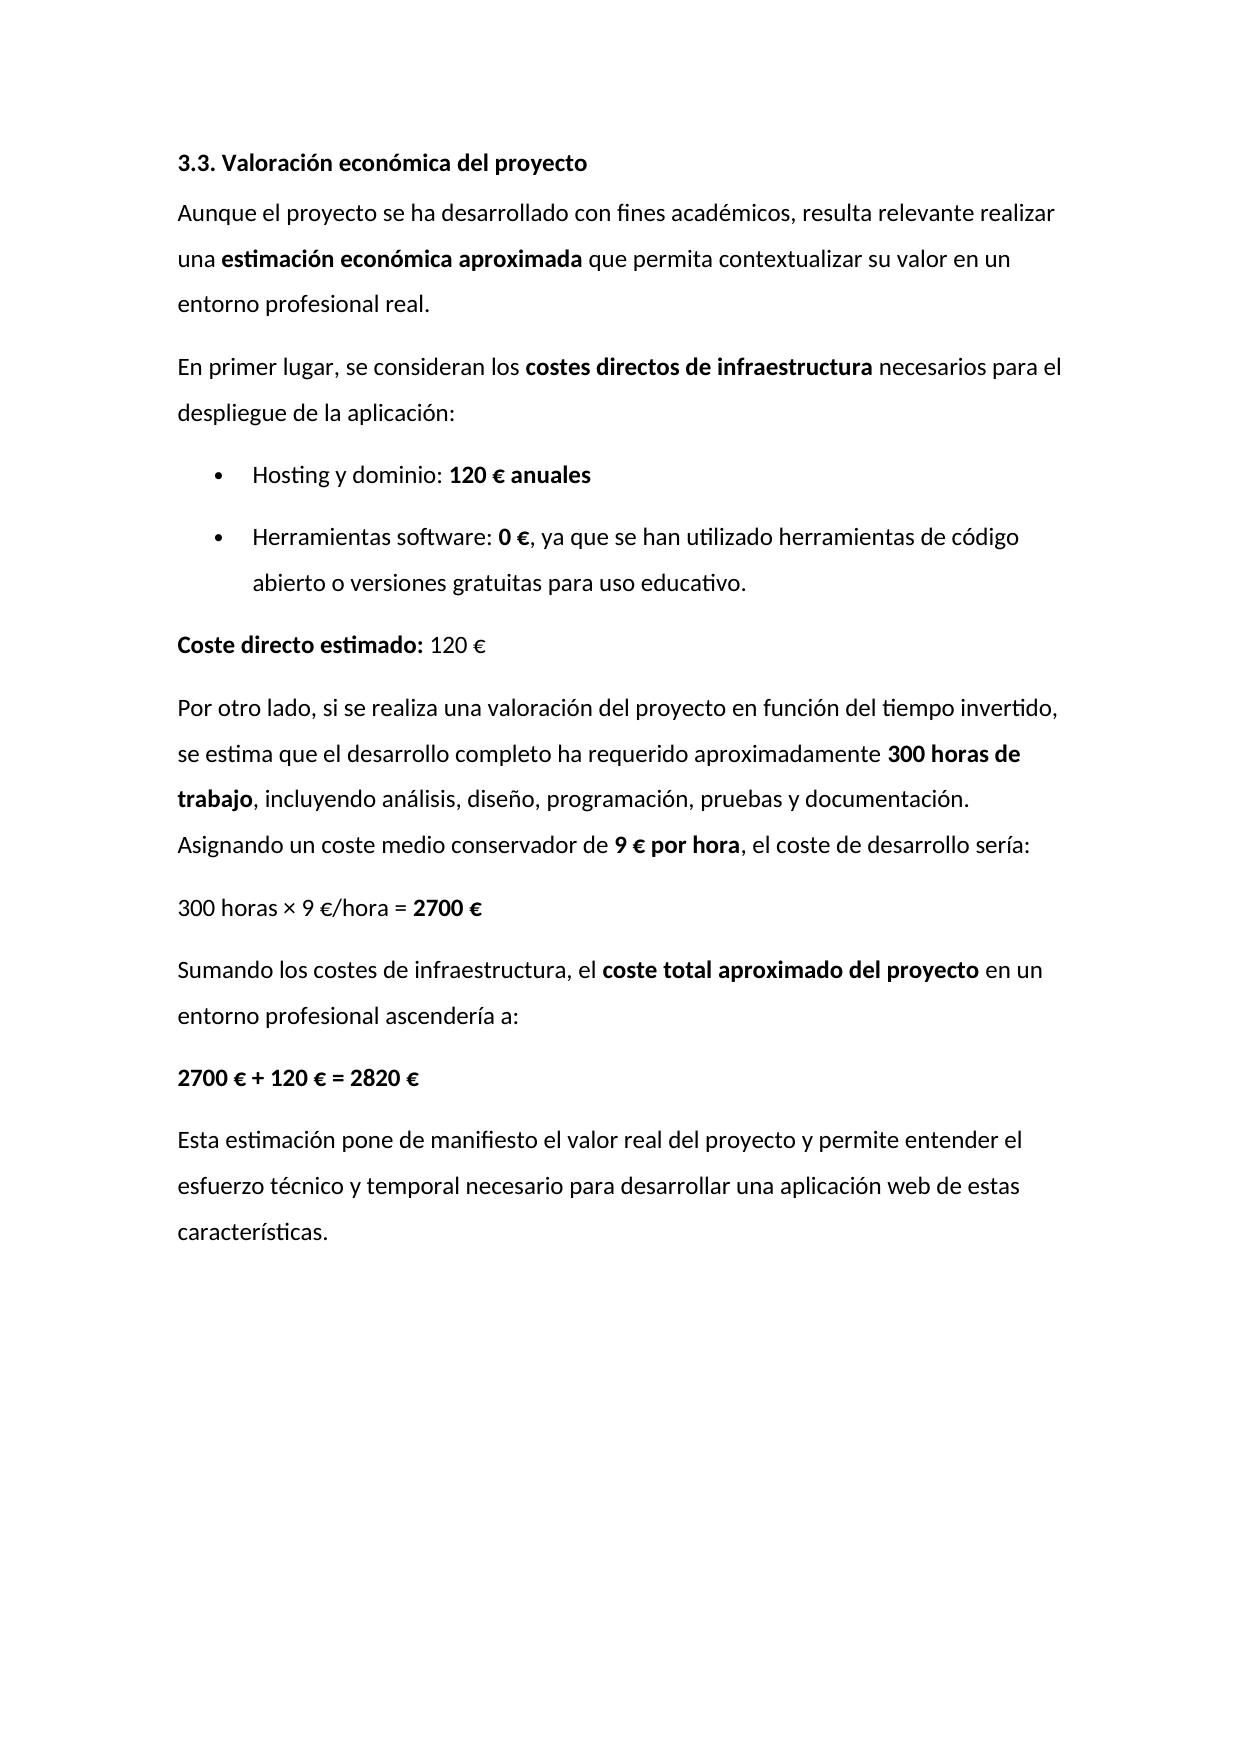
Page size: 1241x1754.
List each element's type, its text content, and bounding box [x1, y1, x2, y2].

text Aunque el proyecto se ha desarrollado con fines académicos, resulta relevante realizar una estimación económica aproximada que permita contextualizar su valor en un entorno profesional real. [177, 197, 1063, 319]
list Herramientas software: 0 €, ya que se han utilizado herramientas de código abierto o versiones gratuitas para uso educativo. [215, 522, 1063, 598]
text Coste directo estimado: 120 € [177, 630, 1063, 660]
text 3.3. Valoración económica del proyecto [177, 148, 1063, 178]
text Sumando los costes de infraestructura, el coste total aproximado del proyecto en un entorno profesional ascendería a: [177, 954, 1063, 1030]
text Por otro lado, si se realiza una valoración del proyecto en función del tiempo invertido, se estima que el desarrollo completo ha requerido aproximadamente 300 horas de trabajo, incluyendo análisis, diseño, programación, pruebas y documentación. Asignando un coste medio conservador de 9 € por hora, el coste de desarrollo sería: [177, 692, 1063, 860]
text Esta estimación pone de manifiesto el valor real del proyecto y permite entender el esfuerzo técnico y temporal necesario para desarrollar una aplicación web de estas características. [177, 1124, 1063, 1247]
text 300 horas × 9 €/hora = 2700 € [177, 892, 1063, 922]
text En primer lugar, se consideran los costes directos de infraestructura necesarios para el despliegue de la aplicación: [177, 351, 1063, 427]
text 2700 € + 120 € = 2820 € [177, 1062, 1063, 1093]
list Hosting y dominio: 120 € anuales [215, 459, 1063, 490]
